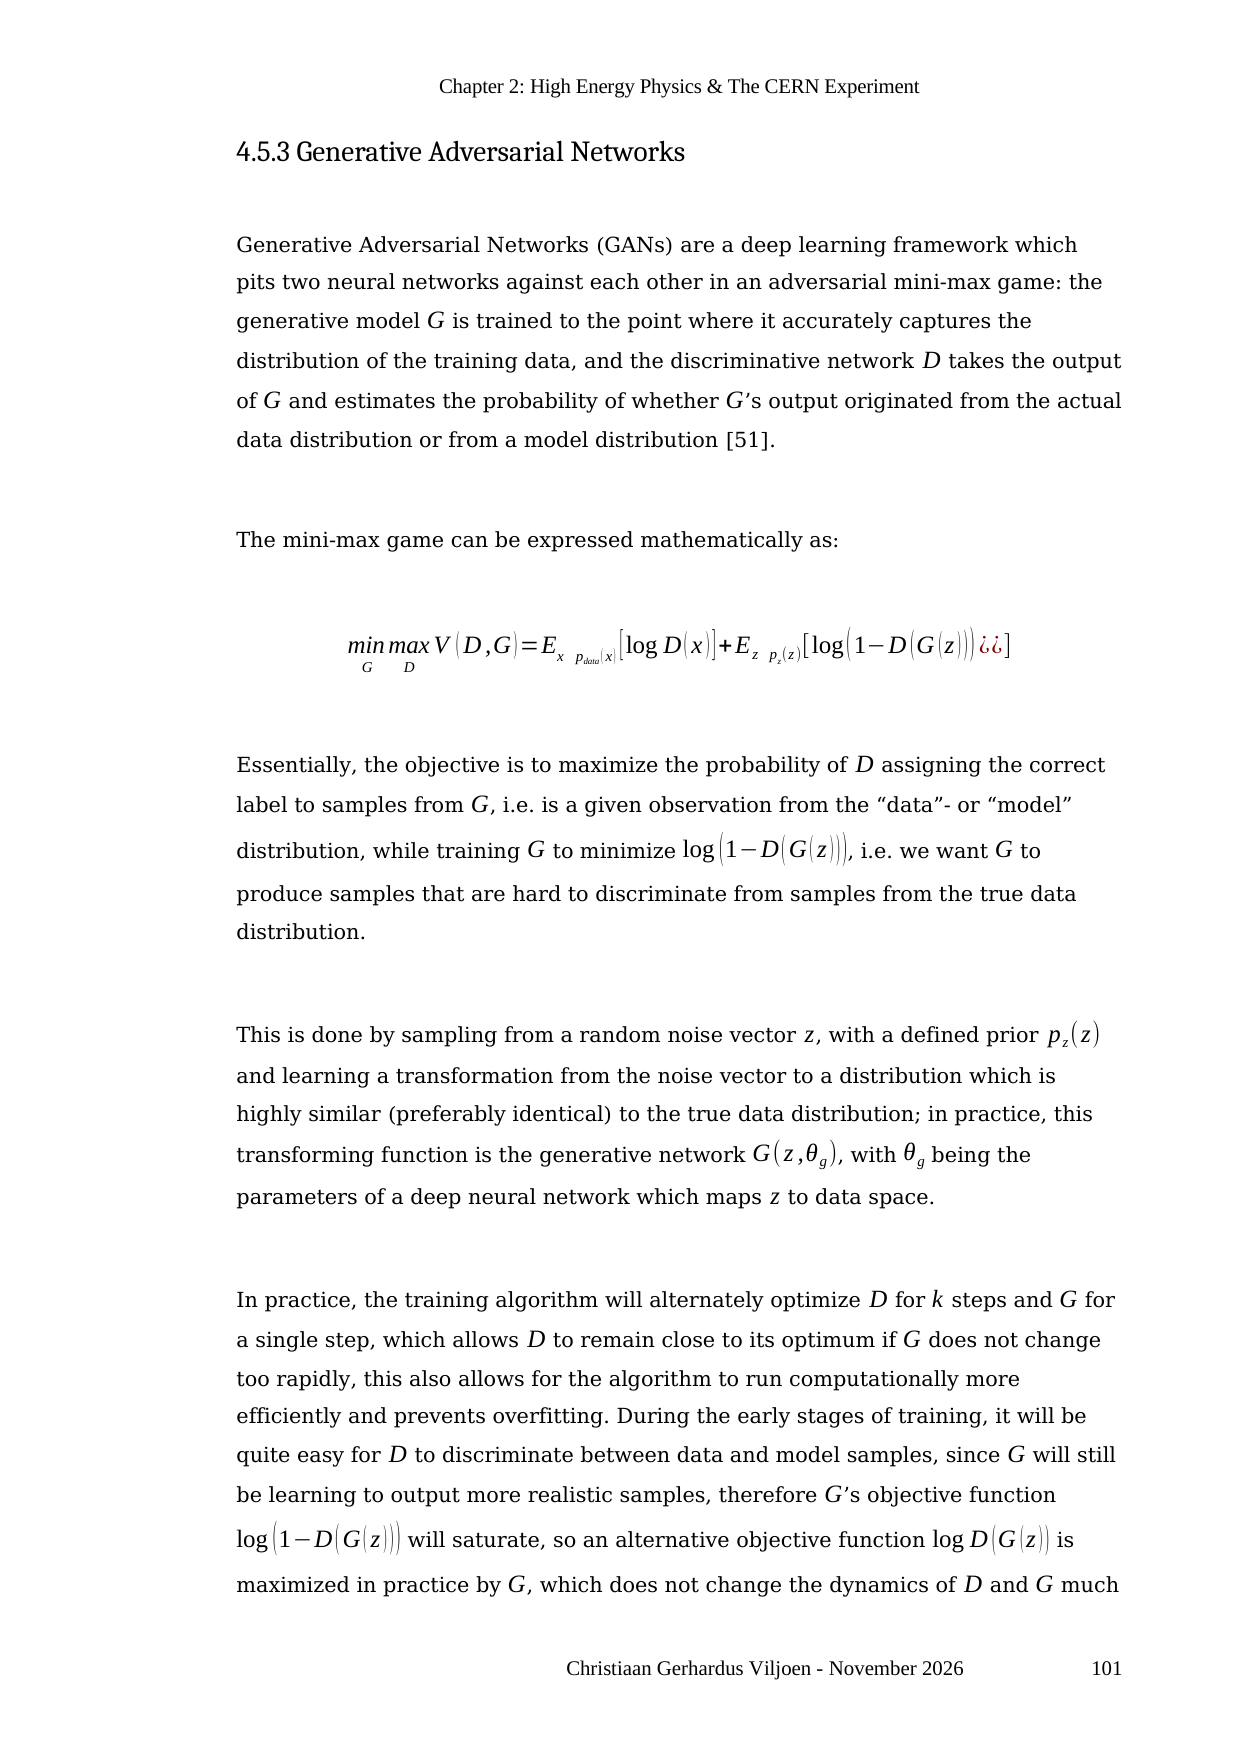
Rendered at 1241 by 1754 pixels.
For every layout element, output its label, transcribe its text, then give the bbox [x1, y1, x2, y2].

text Generative Adversarial Networks (GANs) are a deep learning framework which pits two neural networks against each other in an adversarial mini-max game: the generative model is trained to the point where it accurately captures the distribution of the training data, and the discriminative network takes the output of and estimates the probability of whether ’s output originated from the actual data distribution or from a model distribution . [236, 231, 1122, 452]
text Essentially, the objective is to maximize the probability of assigning the correct label to samples from , i.e. is a given observation from the “data”- or “model” distribution, while training to minimize , i.e. we want to produce samples that are hard to discriminate from samples from the true data distribution. [236, 751, 1122, 944]
text The mini-max game can be expressed mathematically as: [236, 527, 1122, 552]
text This is done by sampling from a random noise vector , with a defined prior and learning a transformation from the noise vector to a distribution which is highly similar (preferably identical) to the true data distribution; in practice, this transforming function is the generative network , with being the parameters of a deep neural network which maps to data space. [236, 1019, 1122, 1210]
subtitle Generative Adversarial Networks [236, 135, 1122, 169]
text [236, 1285, 1122, 1598]
